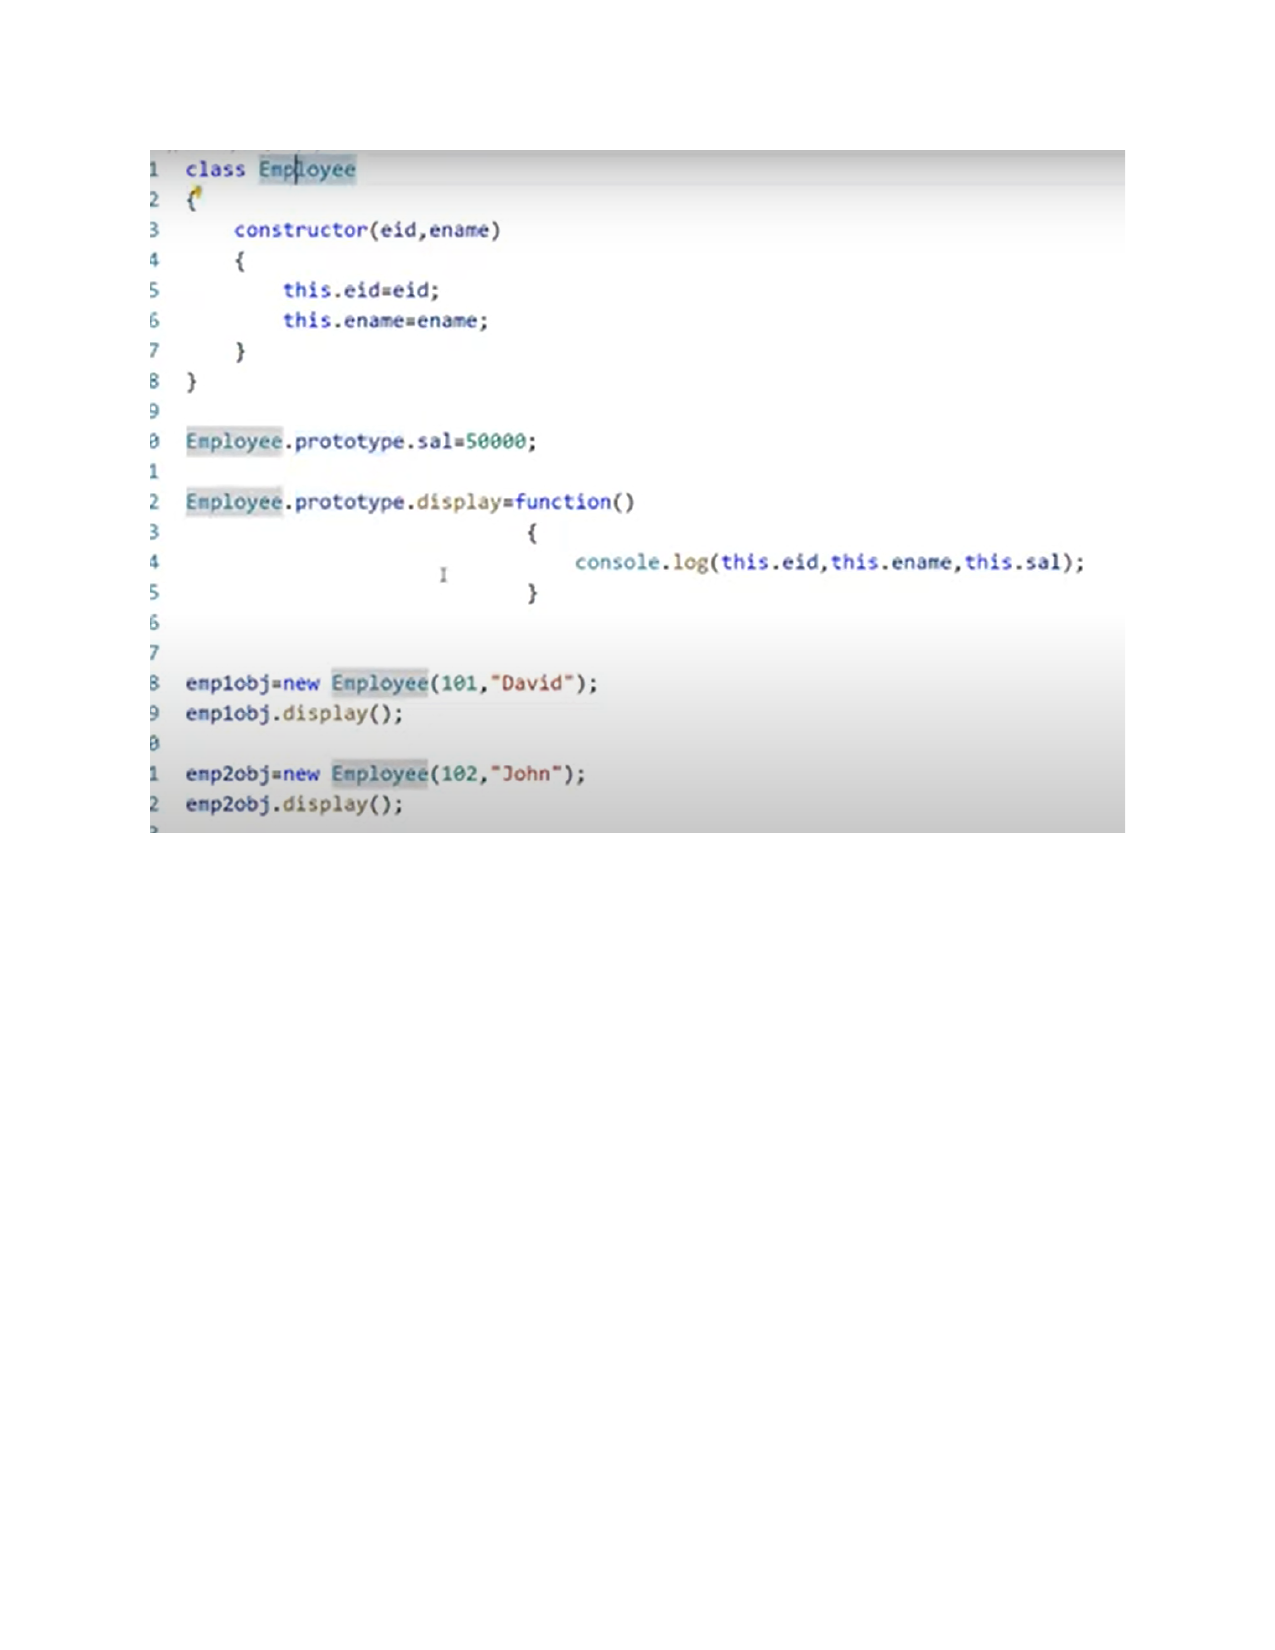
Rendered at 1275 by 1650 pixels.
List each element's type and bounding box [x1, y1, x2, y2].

picture [150, 150, 1125, 833]
